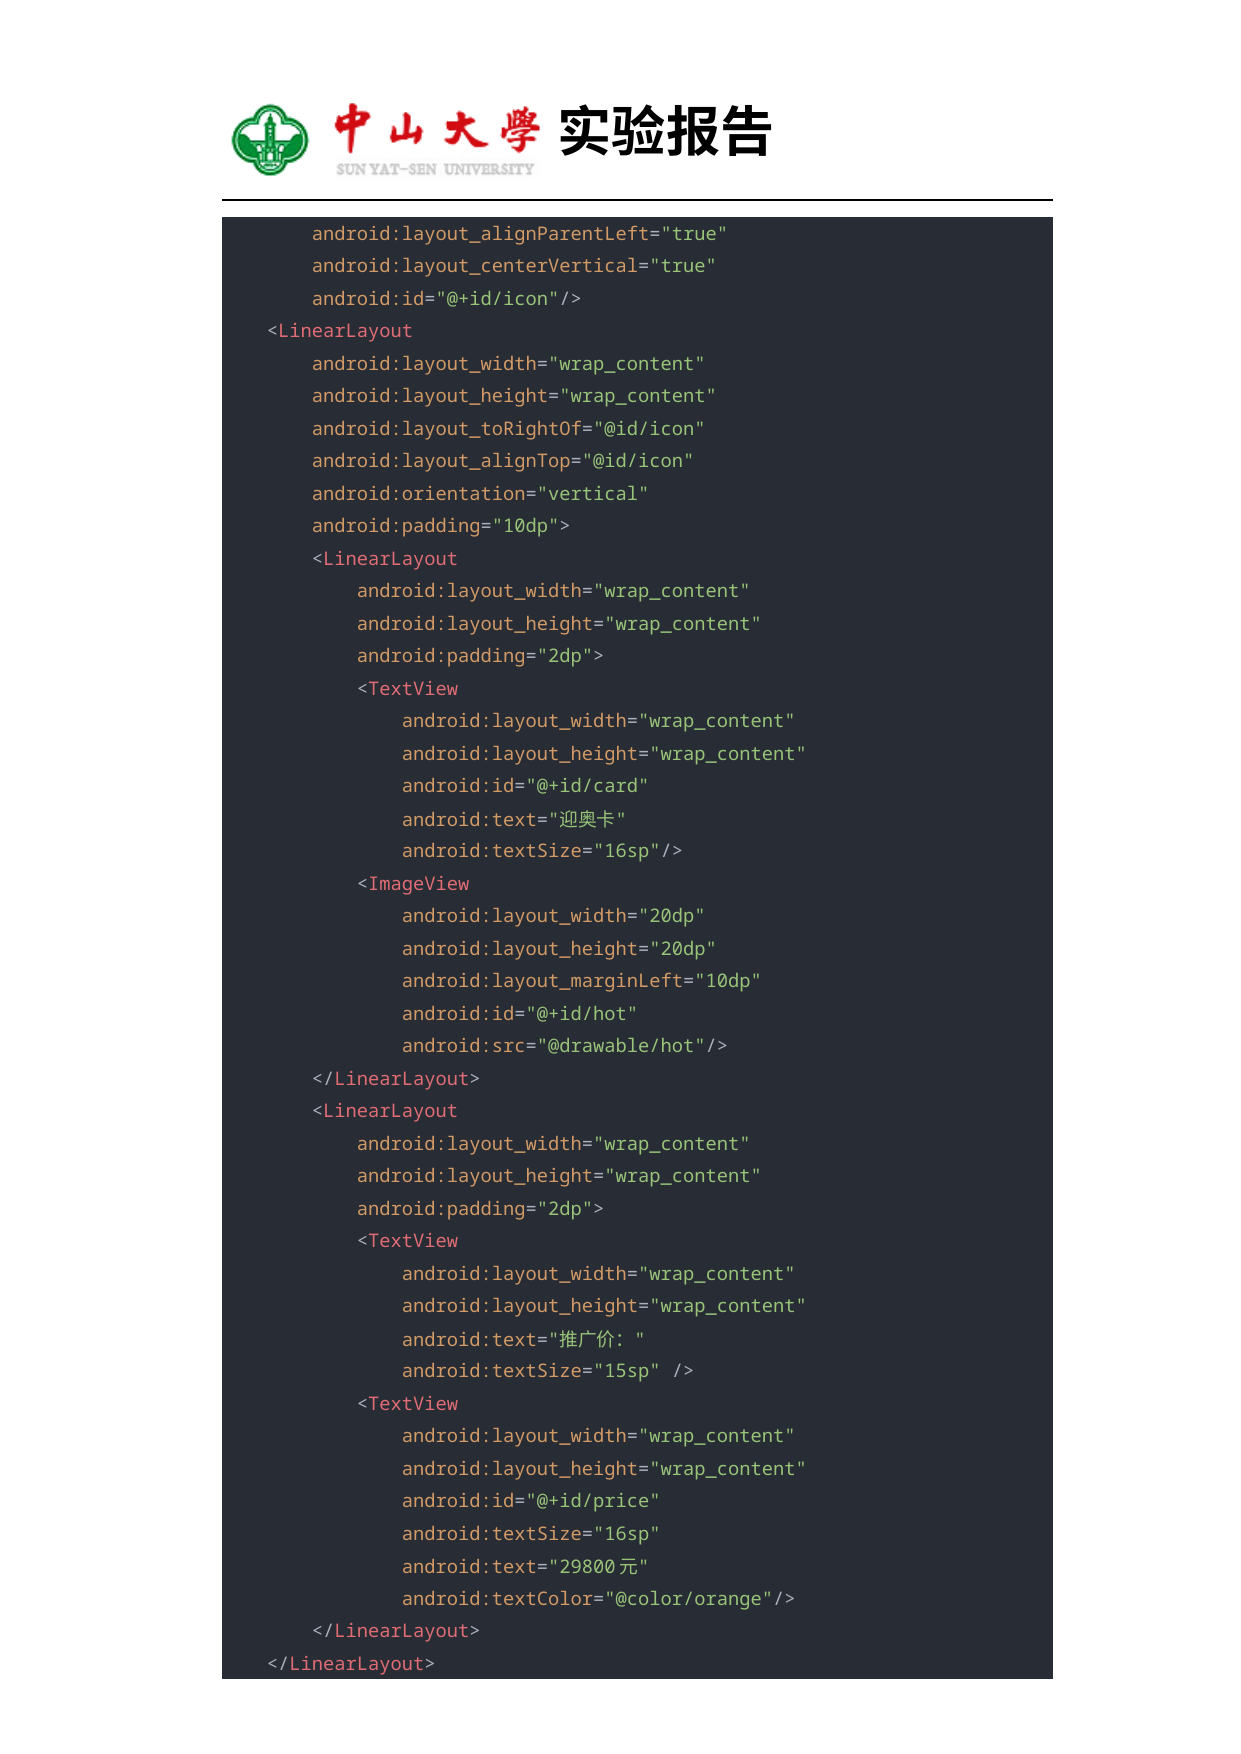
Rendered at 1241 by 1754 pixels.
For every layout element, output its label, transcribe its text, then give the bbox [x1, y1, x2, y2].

text android:text="推广价：" [222, 1322, 1053, 1354]
text android:layout_height="wrap_content" [222, 607, 1053, 639]
text android:textSize="15sp" /> [222, 1354, 1053, 1387]
text android:id="@+id/icon"/> [222, 282, 1053, 314]
text android:layout_width="wrap_content" [222, 1419, 1053, 1452]
text android:layout_centerVertical="true" [222, 249, 1053, 282]
text android:layout_height="20dp" [222, 932, 1053, 964]
text <LinearLayout [222, 1094, 1053, 1127]
text android:src="@drawable/hot"/> [222, 1029, 1053, 1062]
text android:layout_height="wrap_content" [222, 1159, 1053, 1192]
text android:textColor="@color/orange"/> [222, 1582, 1053, 1614]
text <LinearLayout [222, 314, 1053, 347]
text android:orientation="vertical" [222, 477, 1053, 509]
text android:layout_alignTop="@id/icon" [222, 444, 1053, 477]
text <TextView [222, 1387, 1053, 1419]
text android:layout_width="wrap_content" [222, 574, 1053, 607]
text android:layout_width="wrap_content" [222, 704, 1053, 737]
text <ImageView [222, 867, 1053, 899]
text android:padding="2dp"> [222, 1192, 1053, 1224]
text android:id="@+id/card" [222, 769, 1053, 802]
picture [221, 98, 543, 182]
text <LinearLayout [222, 542, 1053, 574]
text </LinearLayout> [222, 1614, 1053, 1647]
text android:layout_height="wrap_content" [222, 379, 1053, 412]
text android:textSize="16sp" [222, 1517, 1053, 1549]
text android:id="@+id/hot" [222, 997, 1053, 1029]
text <TextView [222, 672, 1053, 704]
text <TextView [222, 1224, 1053, 1257]
text android:layout_marginLeft="10dp" [222, 964, 1053, 997]
text android:layout_width="wrap_content" [222, 1257, 1053, 1289]
text android:layout_height="wrap_content" [222, 737, 1053, 769]
text android:layout_width="20dp" [222, 899, 1053, 932]
text </LinearLayout> [222, 1062, 1053, 1094]
text android:layout_alignParentLeft="true" [222, 217, 1053, 249]
text android:layout_height="wrap_content" [222, 1452, 1053, 1484]
text android:text="迎奥卡" [222, 802, 1053, 834]
text android:id="@+id/price" [222, 1484, 1053, 1517]
text android:layout_height="wrap_content" [222, 1289, 1053, 1322]
text android:textSize="16sp"/> [222, 834, 1053, 867]
text android:layout_width="wrap_content" [222, 347, 1053, 379]
text android:padding="2dp"> [222, 639, 1053, 672]
text android:layout_toRightOf="@id/icon" [222, 412, 1053, 444]
text android:padding="10dp"> [222, 509, 1053, 542]
text android:layout_width="wrap_content" [222, 1127, 1053, 1159]
text android:text="29800元" [222, 1549, 1053, 1582]
text </LinearLayout> [222, 1647, 1053, 1679]
